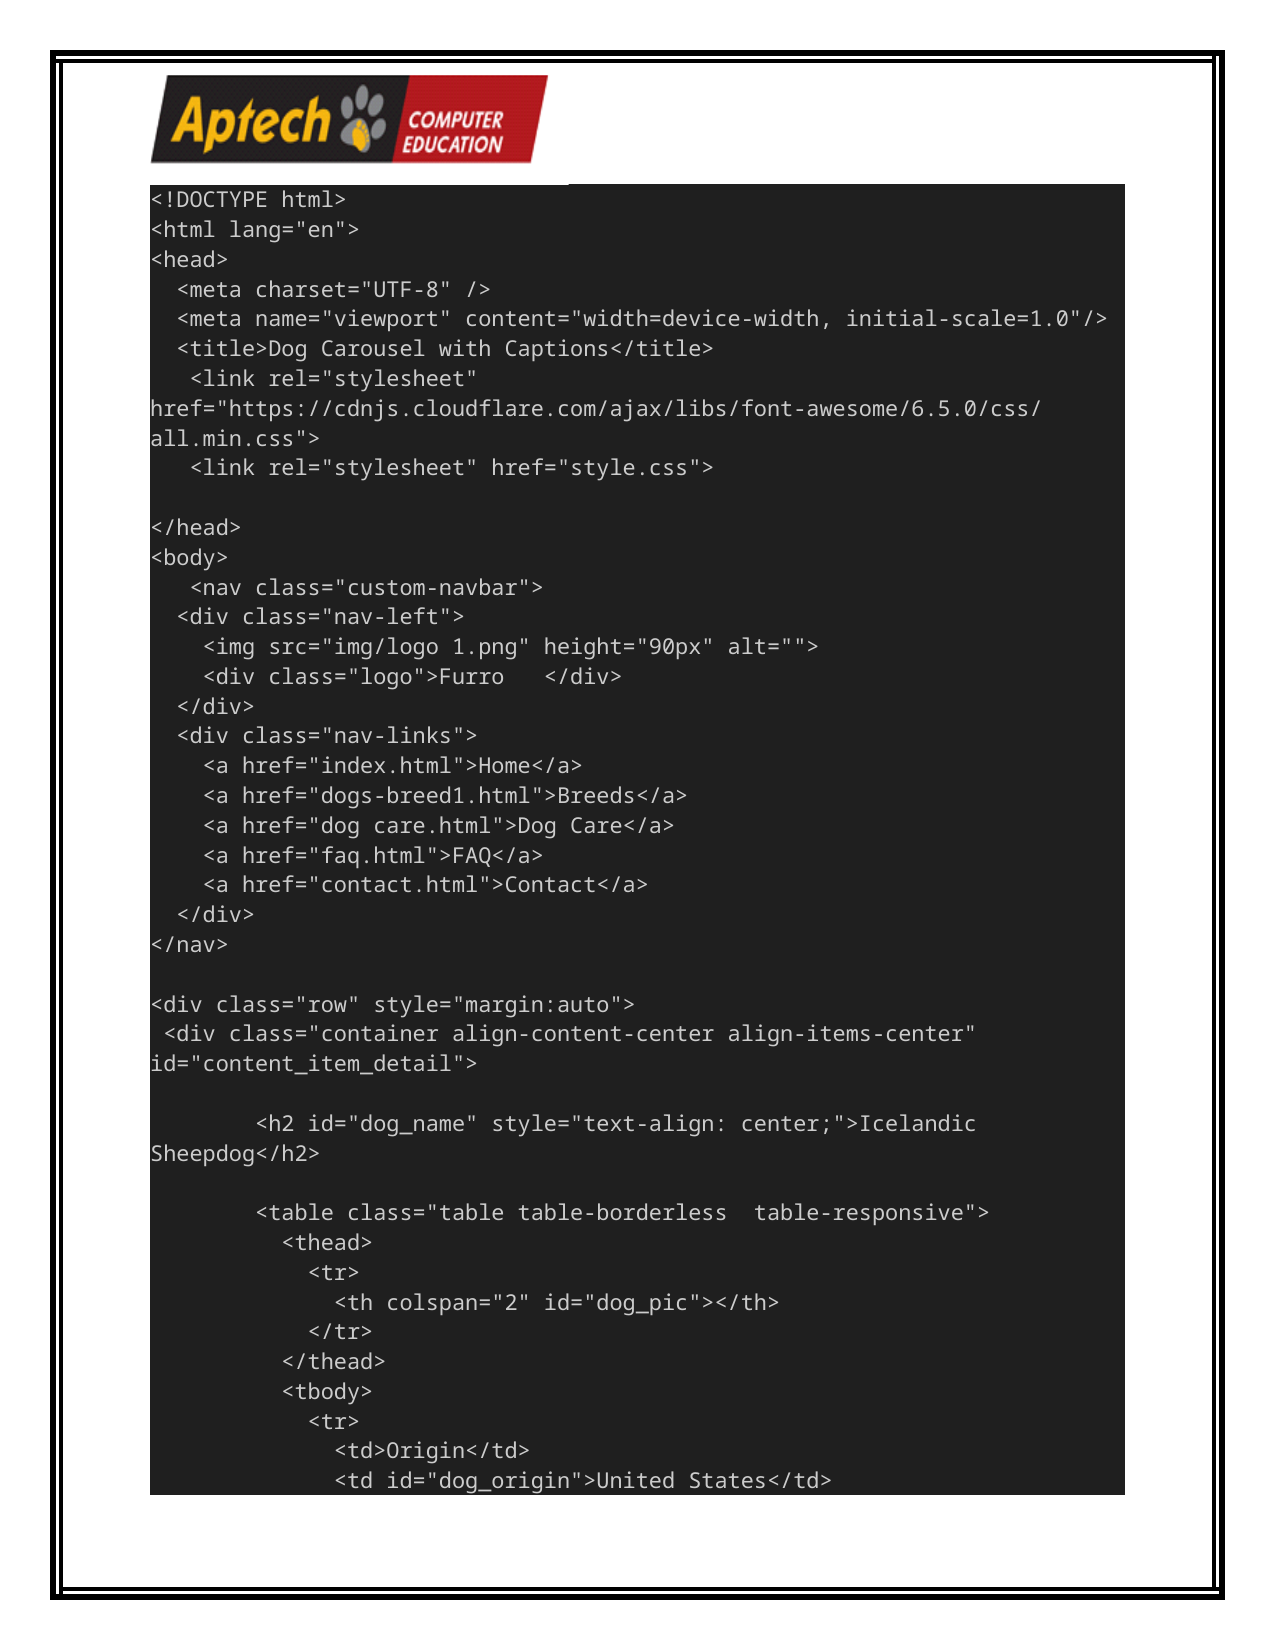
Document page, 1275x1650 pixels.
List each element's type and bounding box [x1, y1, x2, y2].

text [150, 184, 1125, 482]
picture [150, 75, 569, 185]
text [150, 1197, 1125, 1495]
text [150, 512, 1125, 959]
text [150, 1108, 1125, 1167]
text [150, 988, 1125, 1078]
